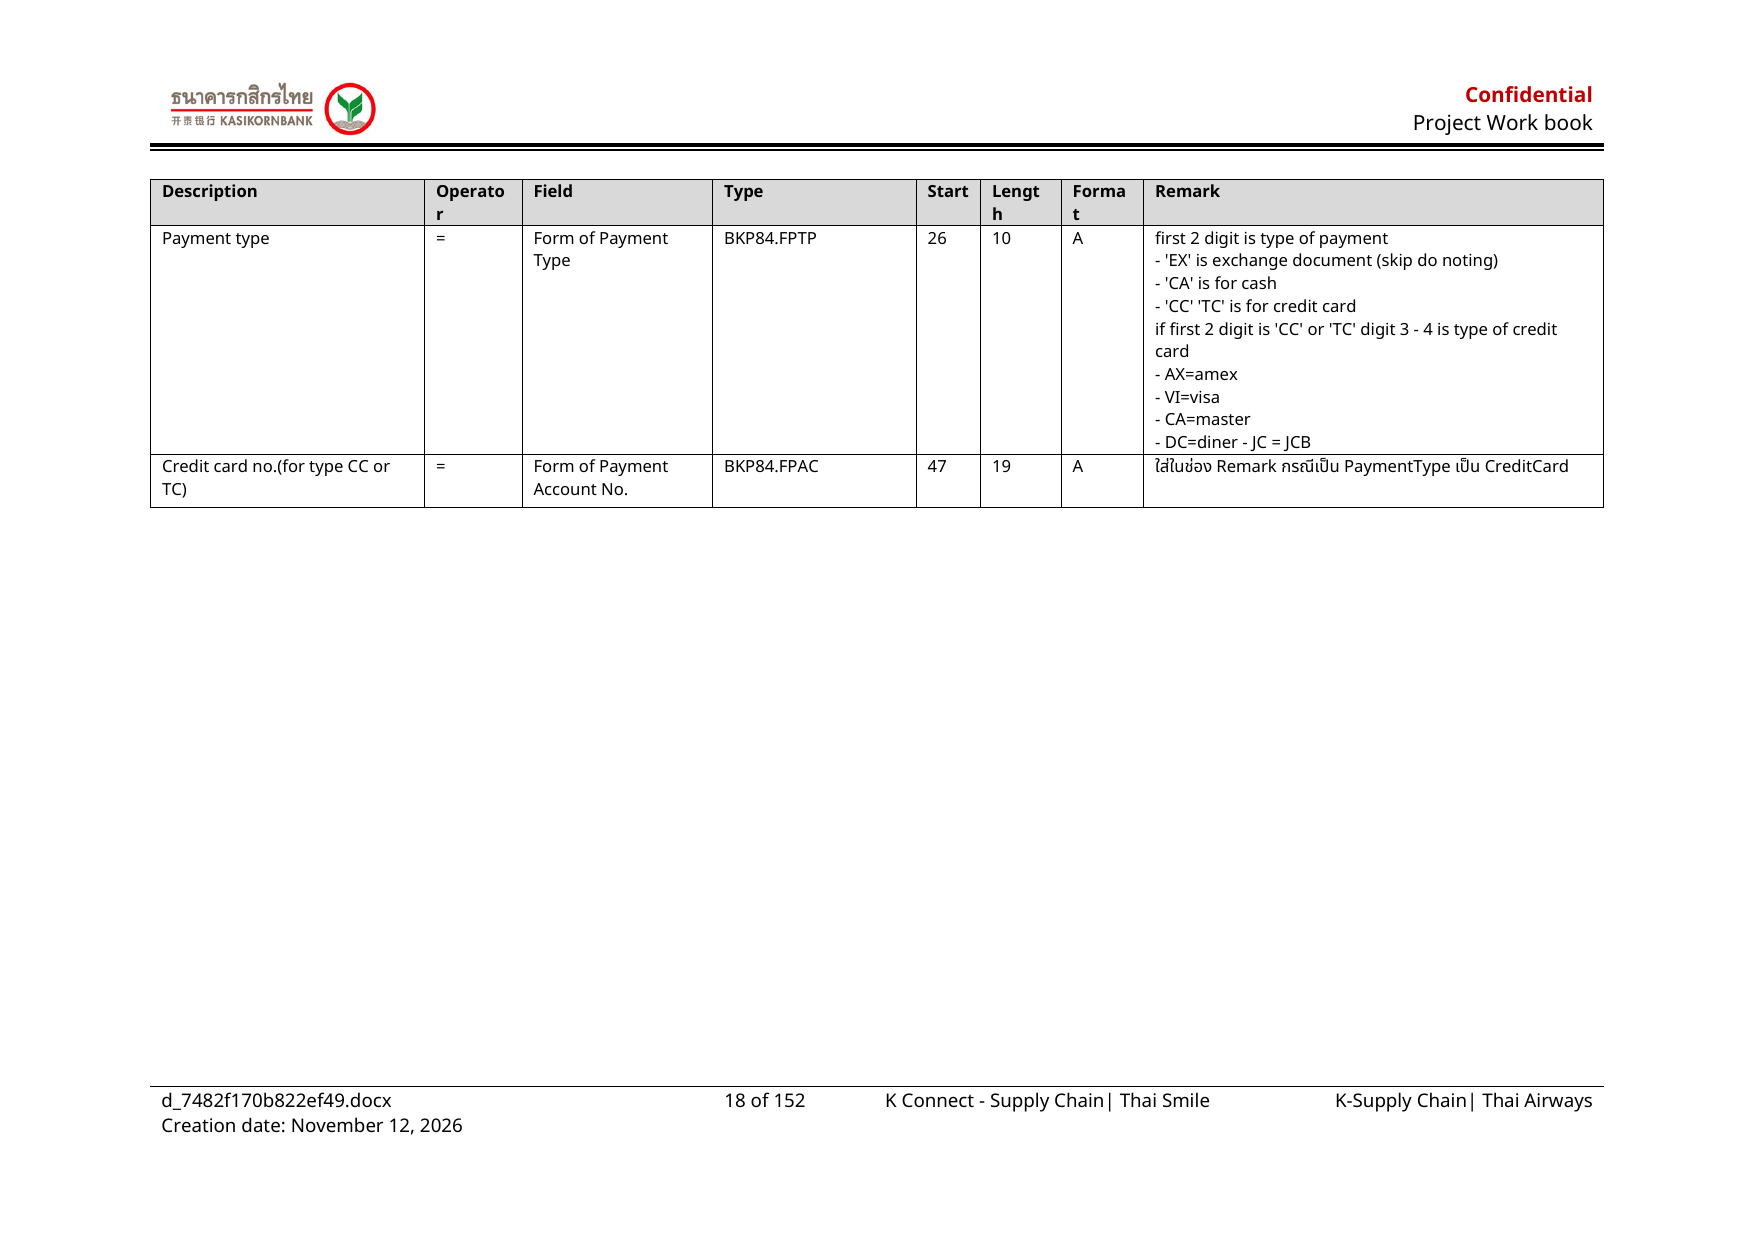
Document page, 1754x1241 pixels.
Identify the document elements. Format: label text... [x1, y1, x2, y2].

table_header Start [917, 180, 980, 225]
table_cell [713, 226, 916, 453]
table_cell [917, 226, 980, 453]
picture [161, 73, 384, 143]
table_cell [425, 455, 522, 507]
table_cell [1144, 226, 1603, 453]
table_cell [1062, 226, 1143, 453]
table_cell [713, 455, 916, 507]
table_header Operator [425, 180, 522, 225]
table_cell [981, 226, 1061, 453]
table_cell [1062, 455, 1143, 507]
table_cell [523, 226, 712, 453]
table_header Field [523, 180, 712, 225]
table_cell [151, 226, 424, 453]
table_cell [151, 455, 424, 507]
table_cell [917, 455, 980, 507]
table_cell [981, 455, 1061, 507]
table_header Remark [1144, 180, 1603, 225]
table_header Type [713, 180, 916, 225]
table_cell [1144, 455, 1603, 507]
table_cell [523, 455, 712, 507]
table_header Description [151, 180, 424, 225]
table_header Length [981, 180, 1061, 225]
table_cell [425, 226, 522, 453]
table_header Format [1062, 180, 1143, 225]
